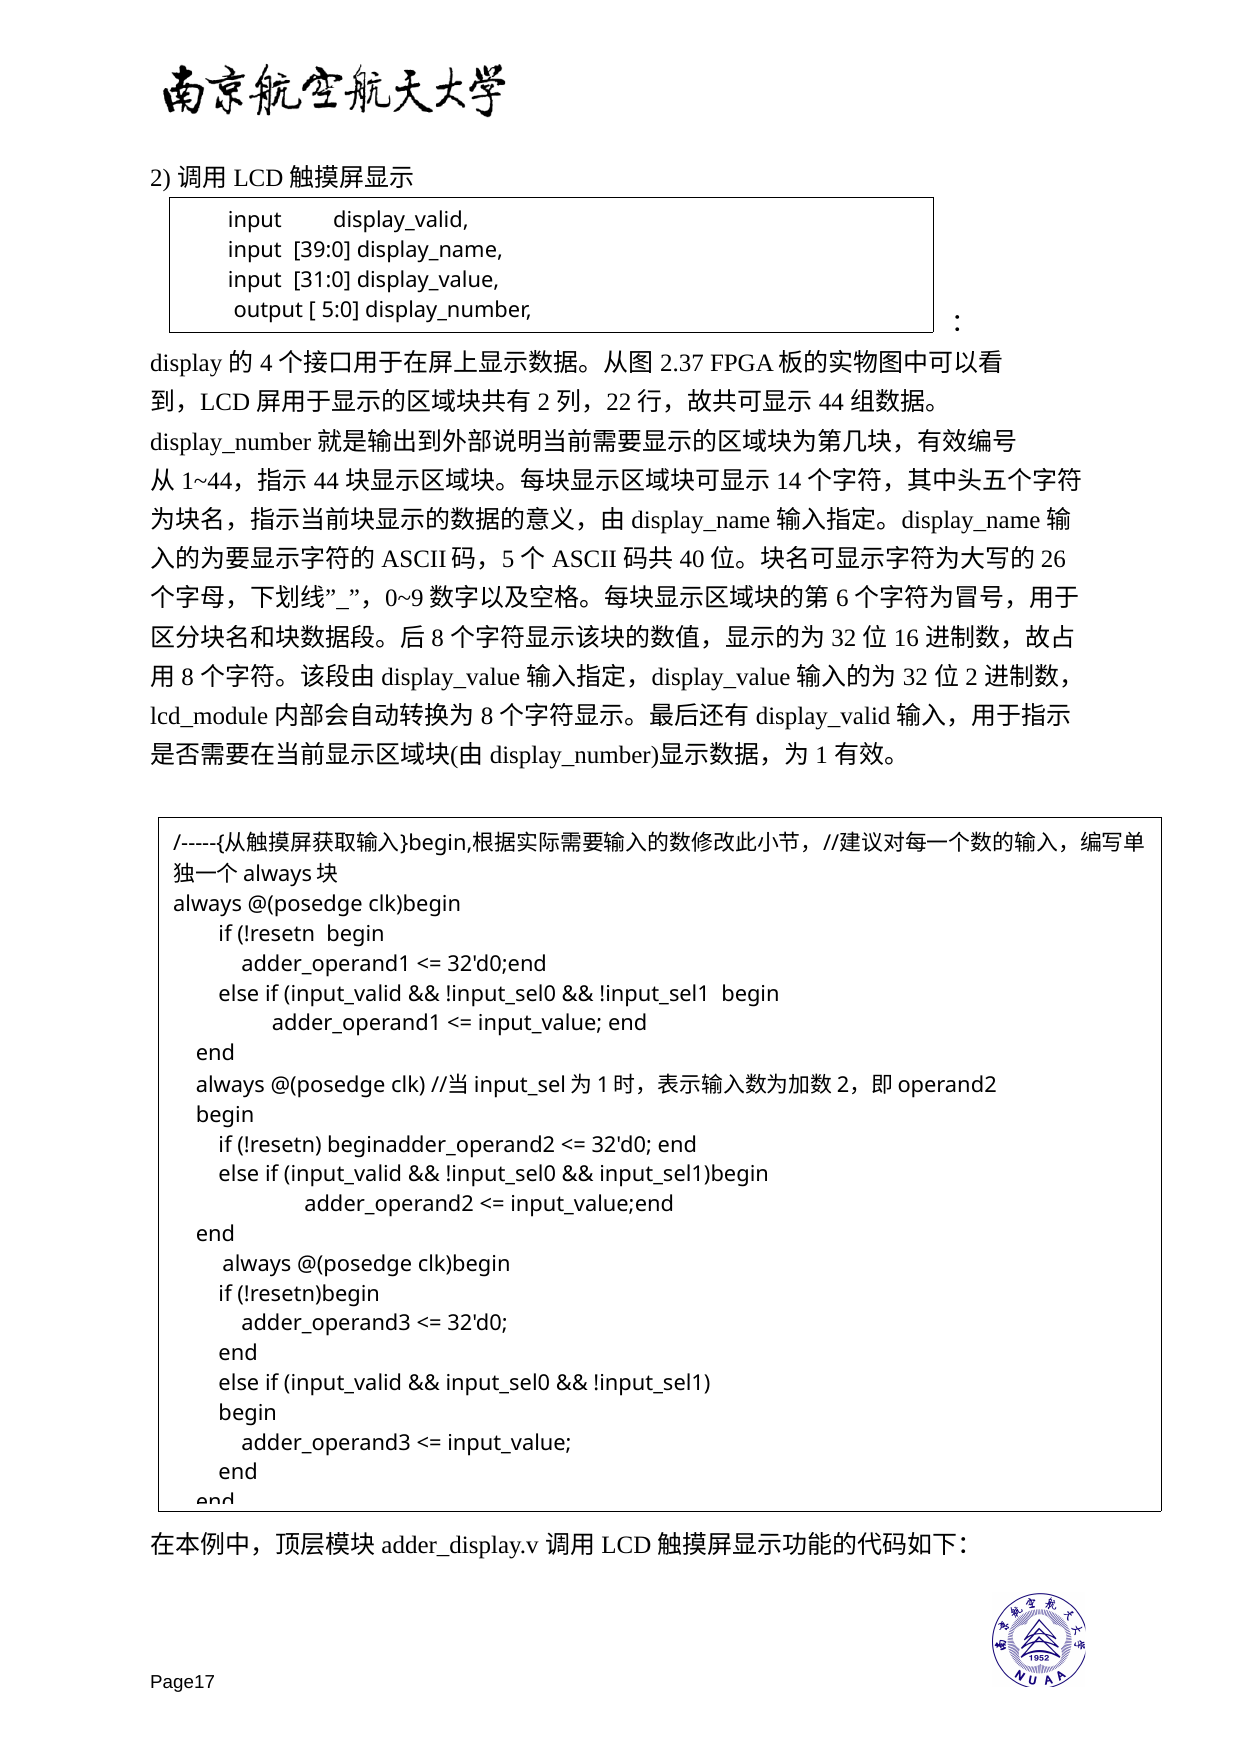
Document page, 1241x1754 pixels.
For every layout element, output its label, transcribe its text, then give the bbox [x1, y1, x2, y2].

picture [991, 1592, 1086, 1687]
text display_number 就是输出到外部说明当前需要显示的区域块为第几块，有效编号 [150, 421, 1088, 457]
text 在本例中，顶层模块 adder_display.v 调用 LCD 触摸屏显示功能的代码如下： [150, 774, 1088, 1561]
text 2) 调用 LCD 触摸屏显示： [150, 158, 1088, 339]
text display 的 4 个接口用于在屏上显示数据。从图 2.37 FPGA 板的实物图中可以看 [150, 342, 1088, 378]
text 到，LCD 屏用于显示的区域块共有 2 列，22 行，故共可显示 44 组数据。 [150, 382, 1088, 418]
text 从 1~44，指示 44 块显示区域块。每块显示区域块可显示 14 个字符，其中头五个字符为块名，指示当前块显示的数据的意义，由 display_name 输入指定。display_name 输入的为要显示字符的 ASCII码，5 个 ASCII 码共 40 位。块名可显示字符为大写的26 个字母，下划线”_”，0~9 数字以及空格。每块显示区域块的第 6 个字符为冒号，用于区分块名和块数据段。后 8 个字符显示该块的数值，显示的为 32 位 16 进制数，故占用 8 个字符。该段由 display_value 输入指定，display_value 输入的为 32 位 2 进制数，lcd_module 内部会自动转换为 8 个字符显示。最后还有 display_valid 输入，用于指示是否需要在当前显示区域块(由 display_number)显示数据，为 1 有效。 [150, 461, 1088, 770]
